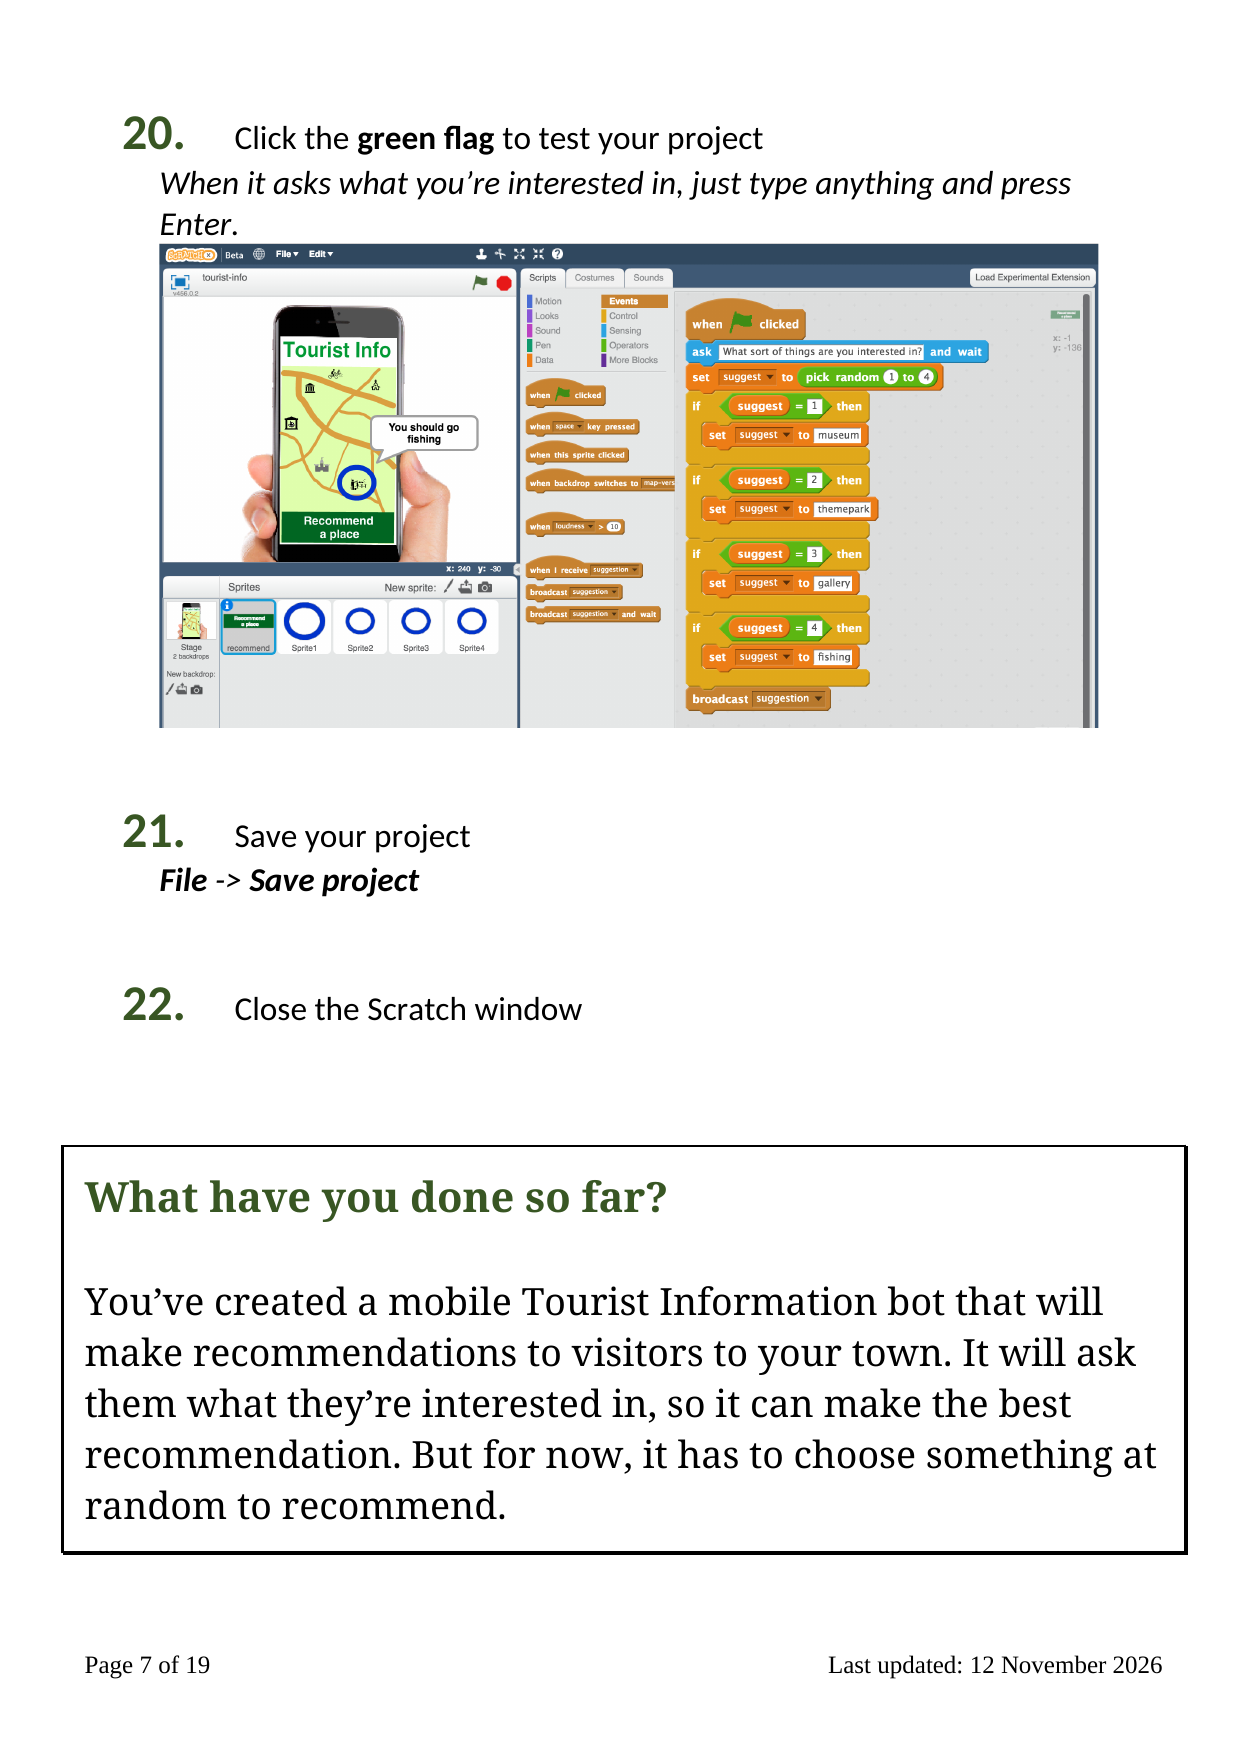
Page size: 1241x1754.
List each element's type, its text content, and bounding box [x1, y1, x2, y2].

list Close the Scratch window [122, 971, 1163, 1104]
text You’ve created a mobile Tourist Information bot that will make recommendations to visitors to your town. It will ask them what they’re interested in, so it can make the best recommendation. But for now, it has to choose something at random to recommend. [64, 1252, 1184, 1551]
text What have you done so far? [64, 1147, 1184, 1224]
list Save your project File -> Save project [122, 798, 1163, 971]
picture [159, 243, 1099, 728]
